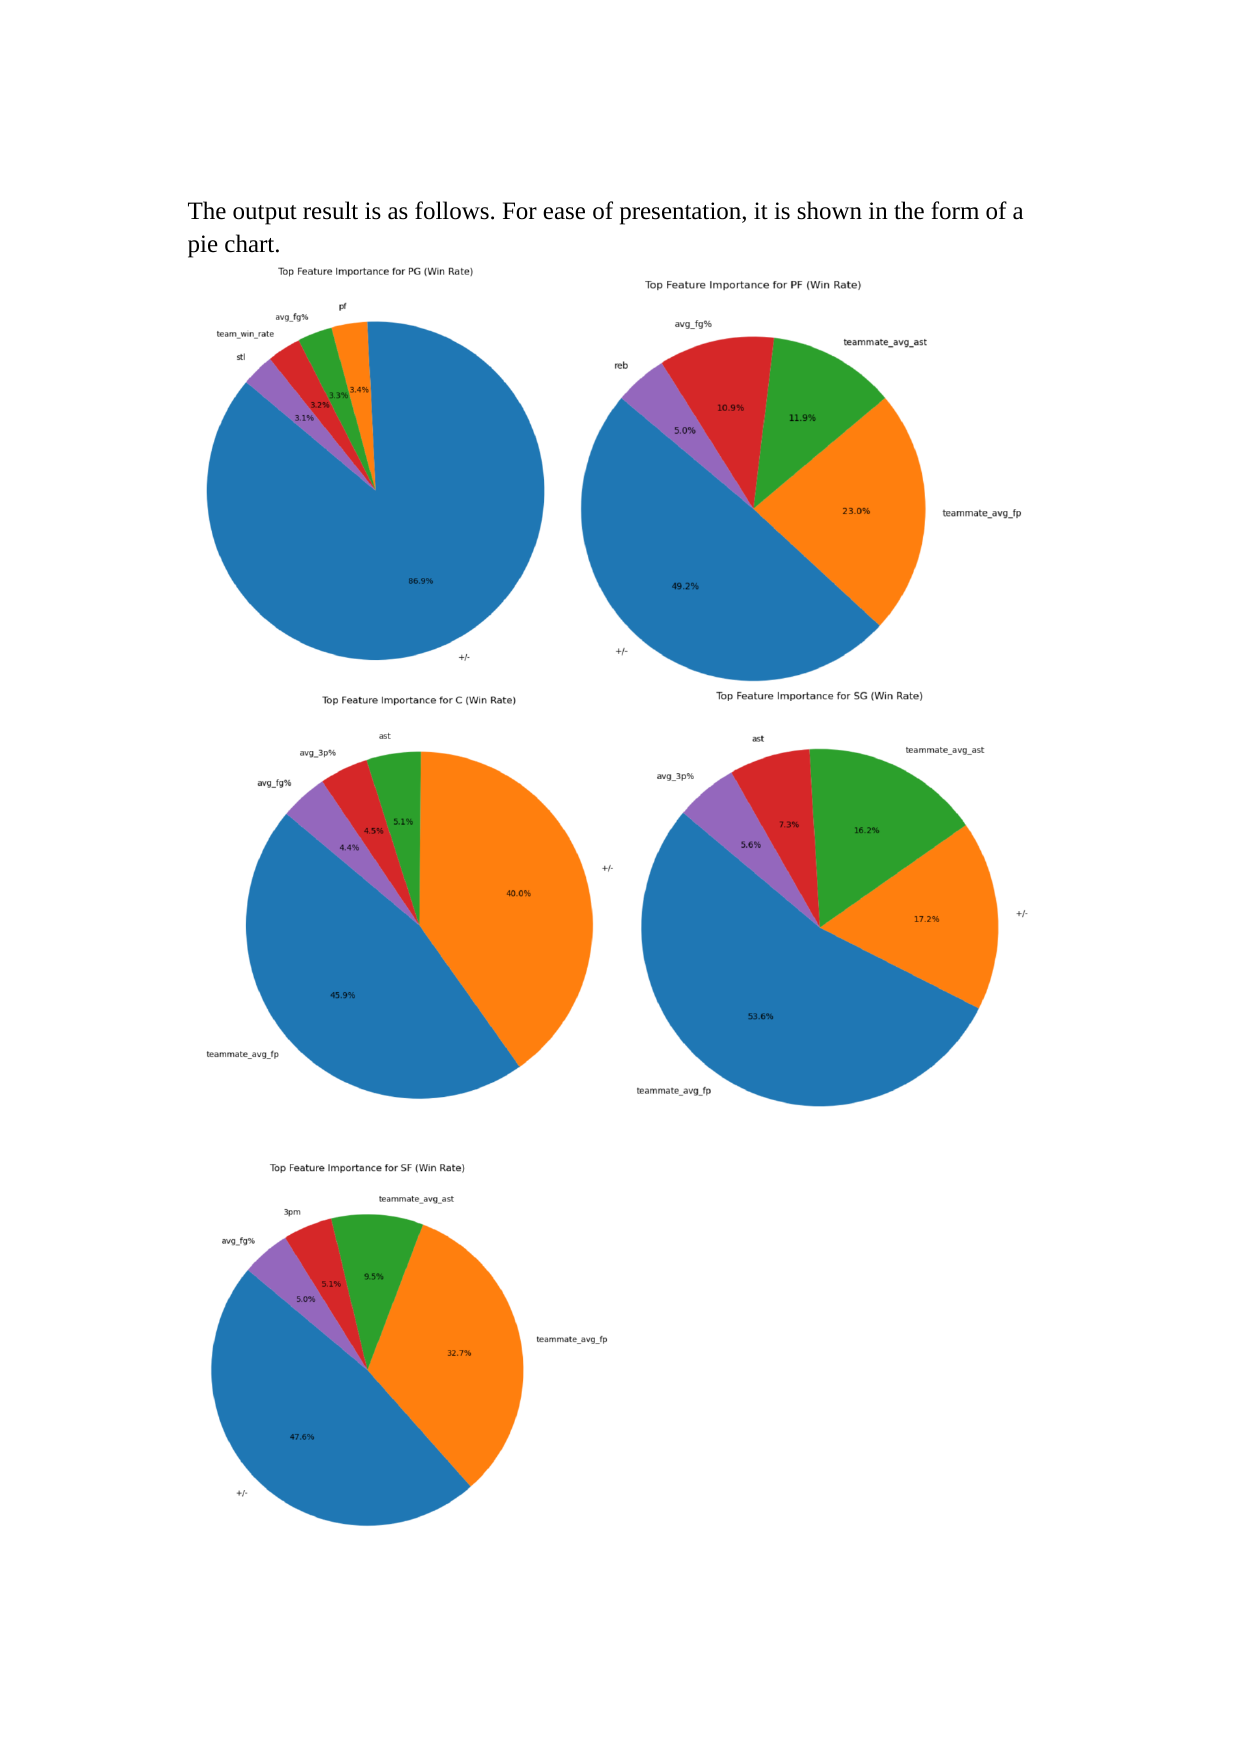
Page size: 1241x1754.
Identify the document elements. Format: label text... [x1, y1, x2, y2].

picture [187, 1152, 625, 1544]
picture [187, 259, 1034, 1115]
text The output result is as follows. For ease of presentation, it is shown in the form of a pie chart. [187, 194, 1053, 259]
